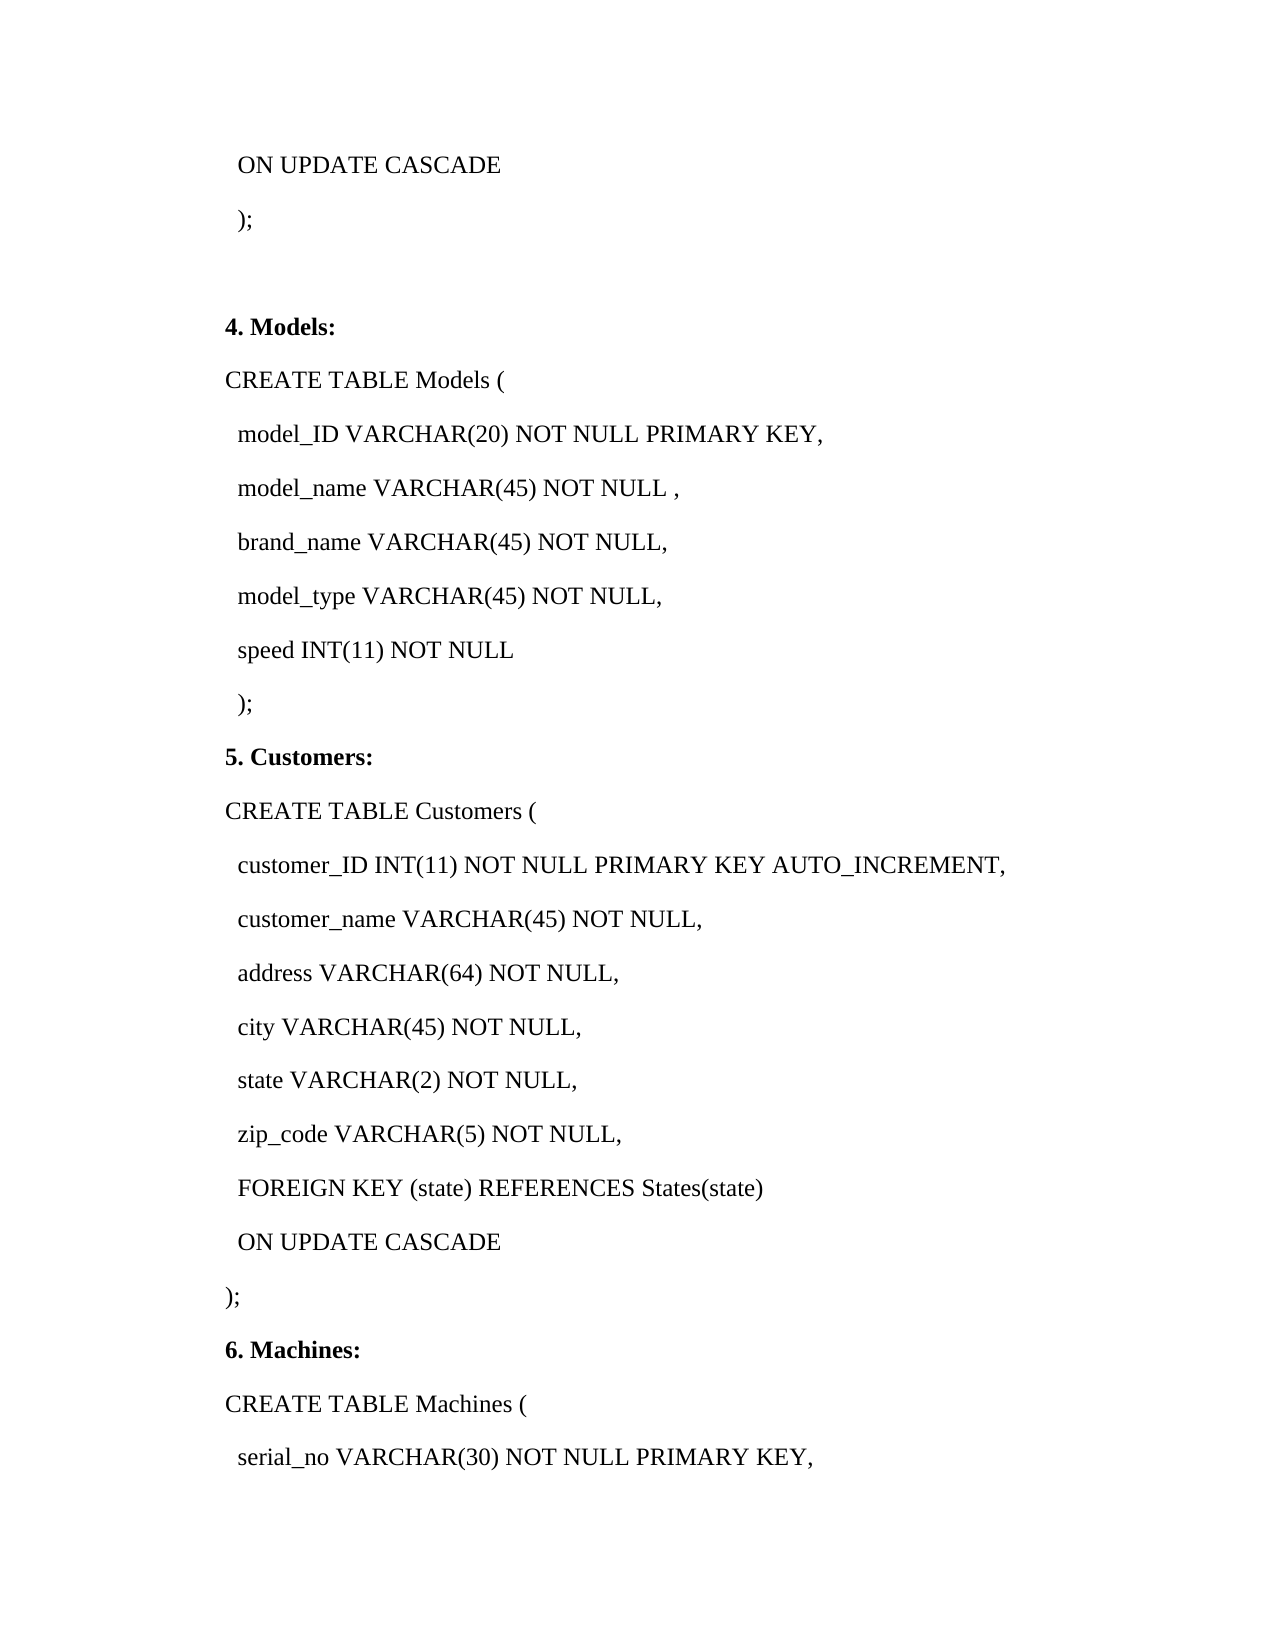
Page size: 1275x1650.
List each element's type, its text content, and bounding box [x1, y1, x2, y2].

text ); [150, 688, 1125, 717]
text FOREIGN KEY (state) REFERENCES States(state) [150, 1173, 1125, 1202]
text CREATE TABLE Customers ( [150, 796, 1125, 825]
text model_ID VARCHAR(20) NOT NULL PRIMARY KEY, [150, 419, 1125, 448]
text model_type VARCHAR(45) NOT NULL, [150, 581, 1125, 609]
text city VARCHAR(45) NOT NULL, [150, 1012, 1125, 1040]
text 5. Customers: [150, 742, 1125, 771]
text model_name VARCHAR(45) NOT NULL , [150, 473, 1125, 502]
text 4. Models: [150, 312, 1125, 340]
text CREATE TABLE Models ( [150, 365, 1125, 394]
text customer_ID INT(11) NOT NULL PRIMARY KEY AUTO_INCREMENT, [150, 850, 1125, 879]
text zip_code VARCHAR(5) NOT NULL, [150, 1119, 1125, 1148]
text ON UPDATE CASCADE [150, 150, 1125, 179]
text brand_name VARCHAR(45) NOT NULL, [150, 527, 1125, 556]
text ); [150, 204, 1125, 233]
text CREATE TABLE Machines ( [150, 1389, 1125, 1417]
text speed INT(11) NOT NULL [150, 635, 1125, 663]
text address VARCHAR(64) NOT NULL, [150, 958, 1125, 987]
text state VARCHAR(2) NOT NULL, [150, 1066, 1125, 1094]
text serial_no VARCHAR(30) NOT NULL PRIMARY KEY, [150, 1442, 1125, 1471]
text ON UPDATE CASCADE [150, 1227, 1125, 1256]
text customer_name VARCHAR(45) NOT NULL, [150, 904, 1125, 933]
text ); [150, 1281, 1125, 1310]
text 6. Machines: [150, 1335, 1125, 1363]
